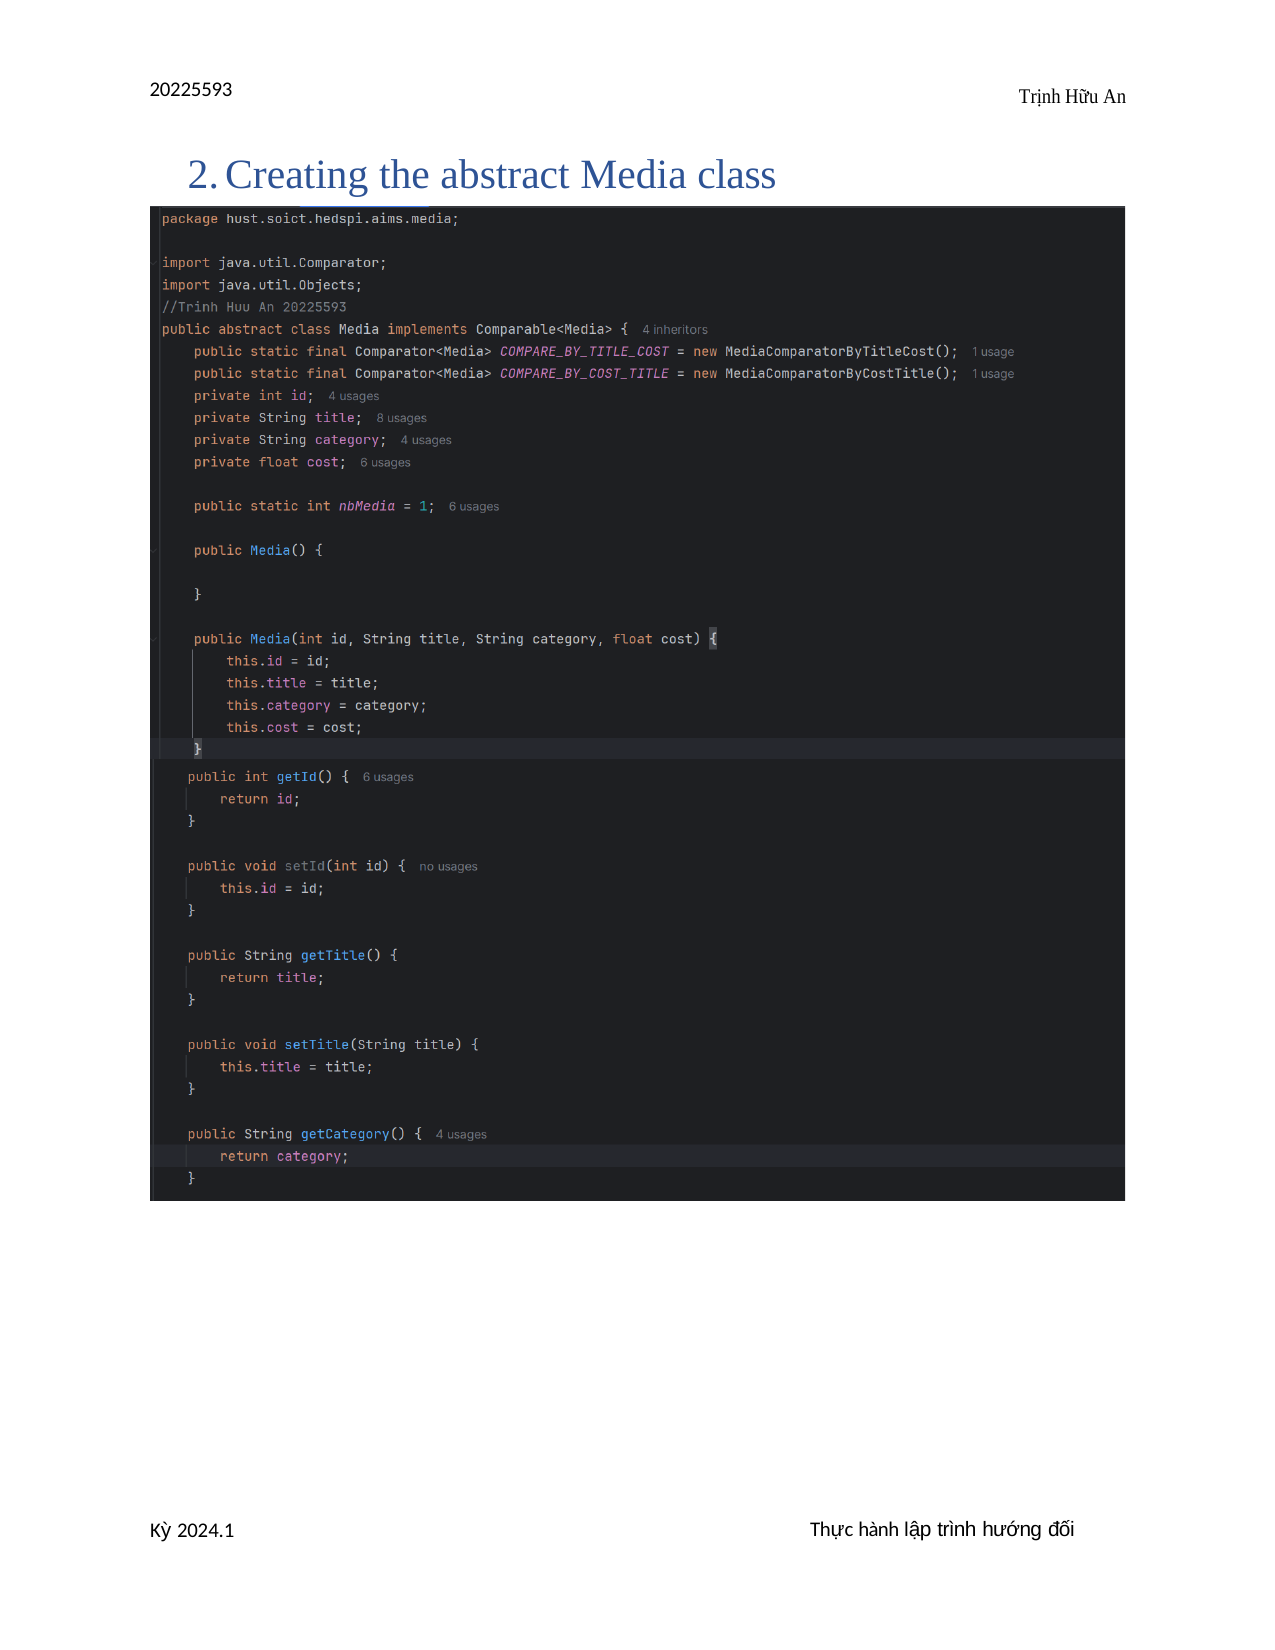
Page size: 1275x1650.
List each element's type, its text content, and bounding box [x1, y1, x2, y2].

subtitle Creating the abstract Media class [187, 150, 1125, 198]
picture [150, 206, 1125, 1201]
